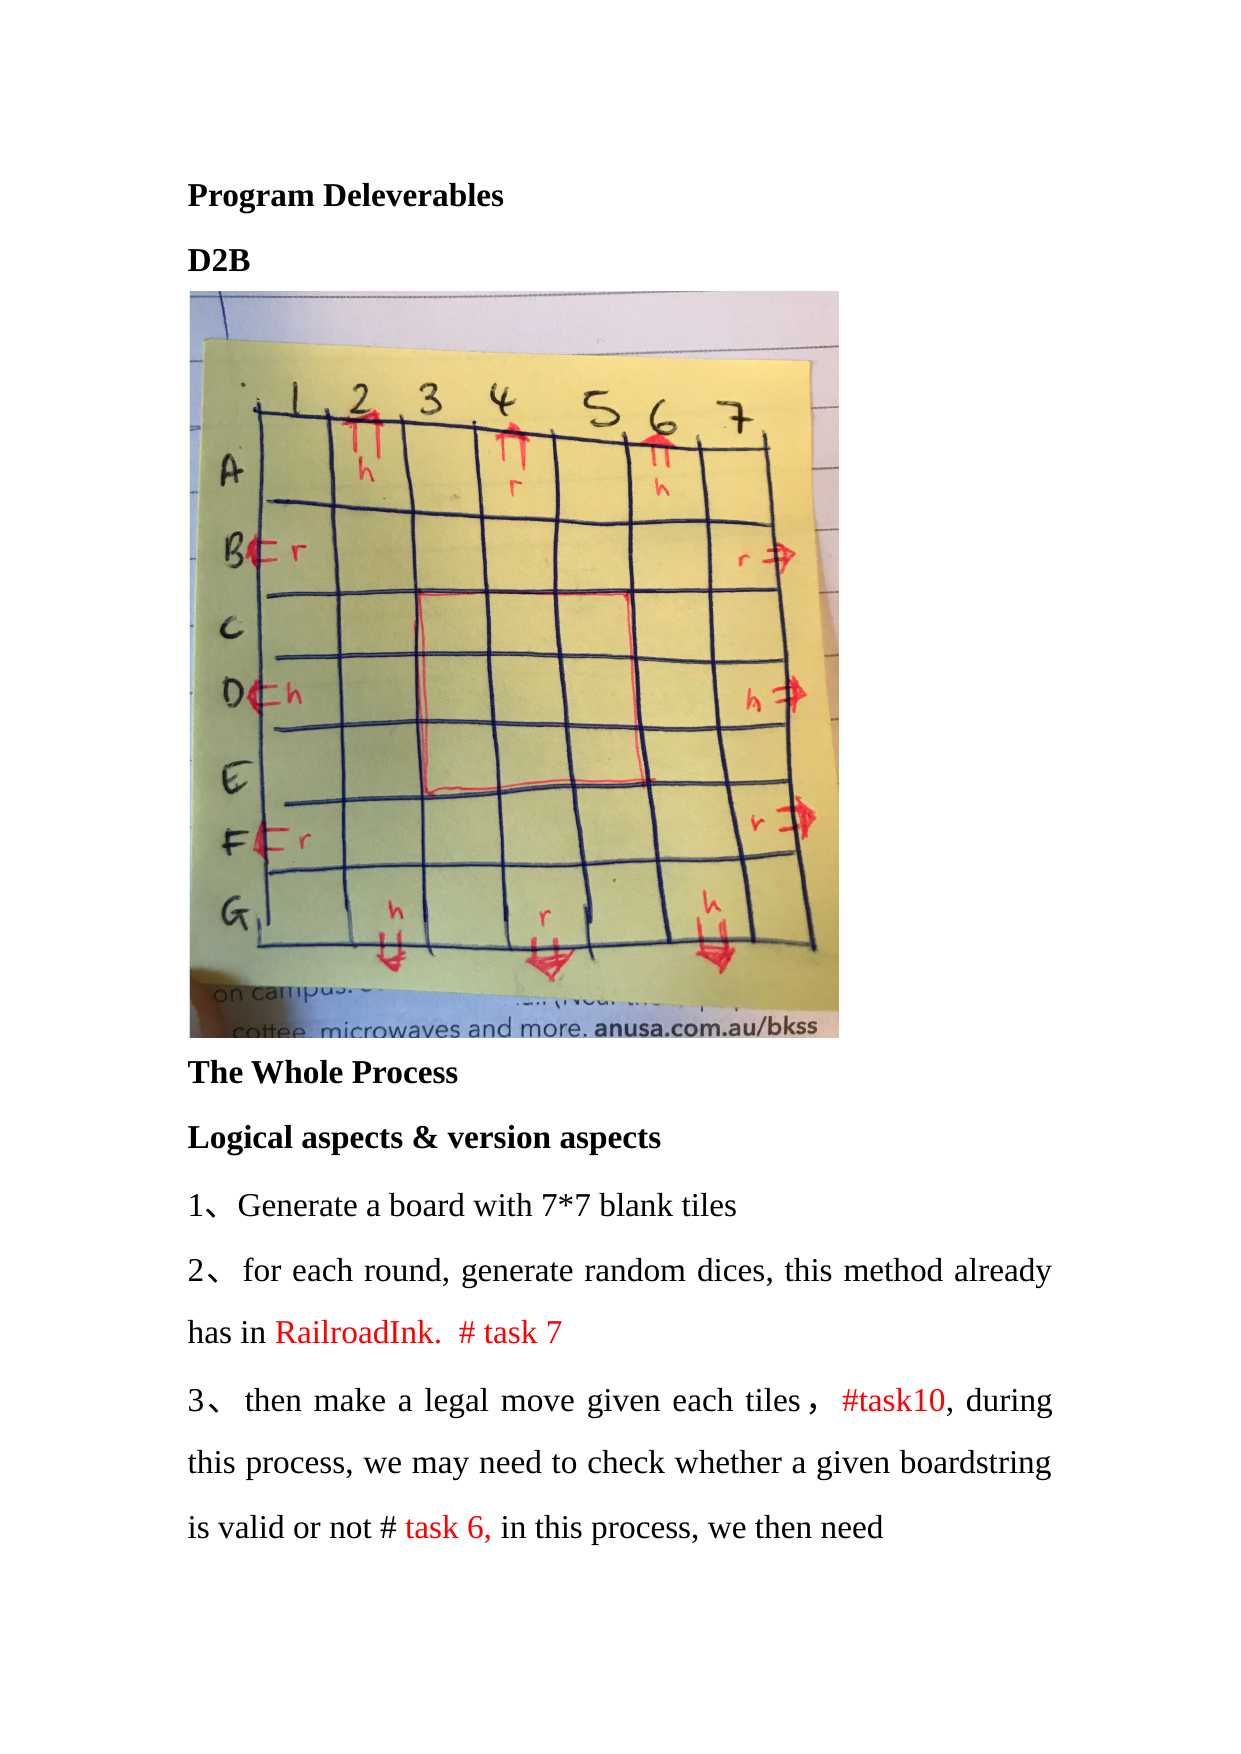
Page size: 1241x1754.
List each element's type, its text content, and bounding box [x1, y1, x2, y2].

text Program Deleverables [187, 162, 1053, 227]
text The Whole Process [187, 1039, 1053, 1104]
text Logical aspects & version aspects [187, 1104, 1053, 1169]
picture [190, 291, 839, 1037]
text 1、Generate a board with 7*7 blank tiles [187, 1169, 1053, 1234]
text D2B [187, 227, 1053, 292]
text 2、for each round, generate random dices, this method already has in RailroadInk. # task 7 [187, 1234, 1053, 1364]
text 3、then make a legal move given each tiles，#task10, during this process, we may need to check whether a given boardstring is valid or not # task 6, in this process, we then need [187, 1364, 1053, 1559]
